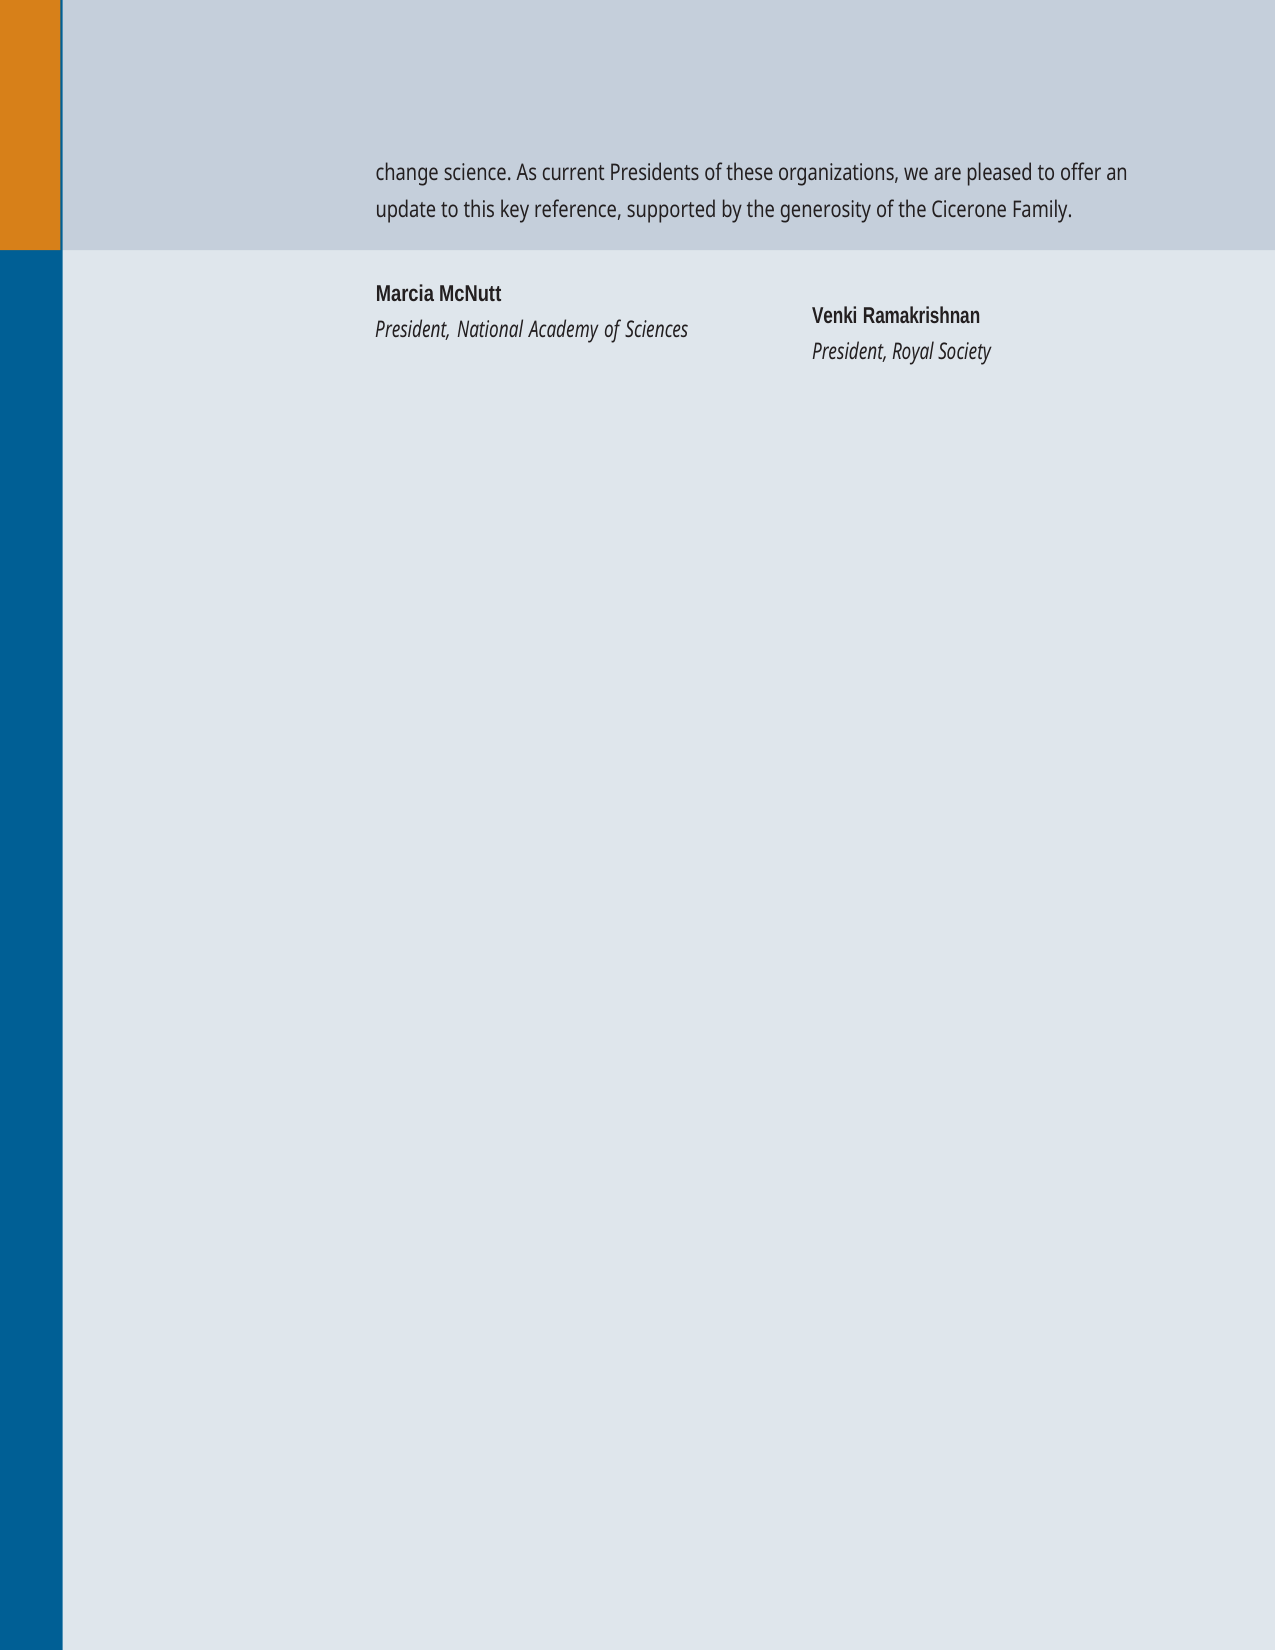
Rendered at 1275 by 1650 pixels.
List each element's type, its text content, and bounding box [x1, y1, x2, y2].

text Venki Ramakrishnan [812, 302, 1275, 328]
text Marcia McNutt [376, 280, 699, 306]
text President, National Academy of Sciences [375, 313, 699, 344]
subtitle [374, 156, 1183, 224]
text President, Royal Society [812, 335, 1275, 366]
